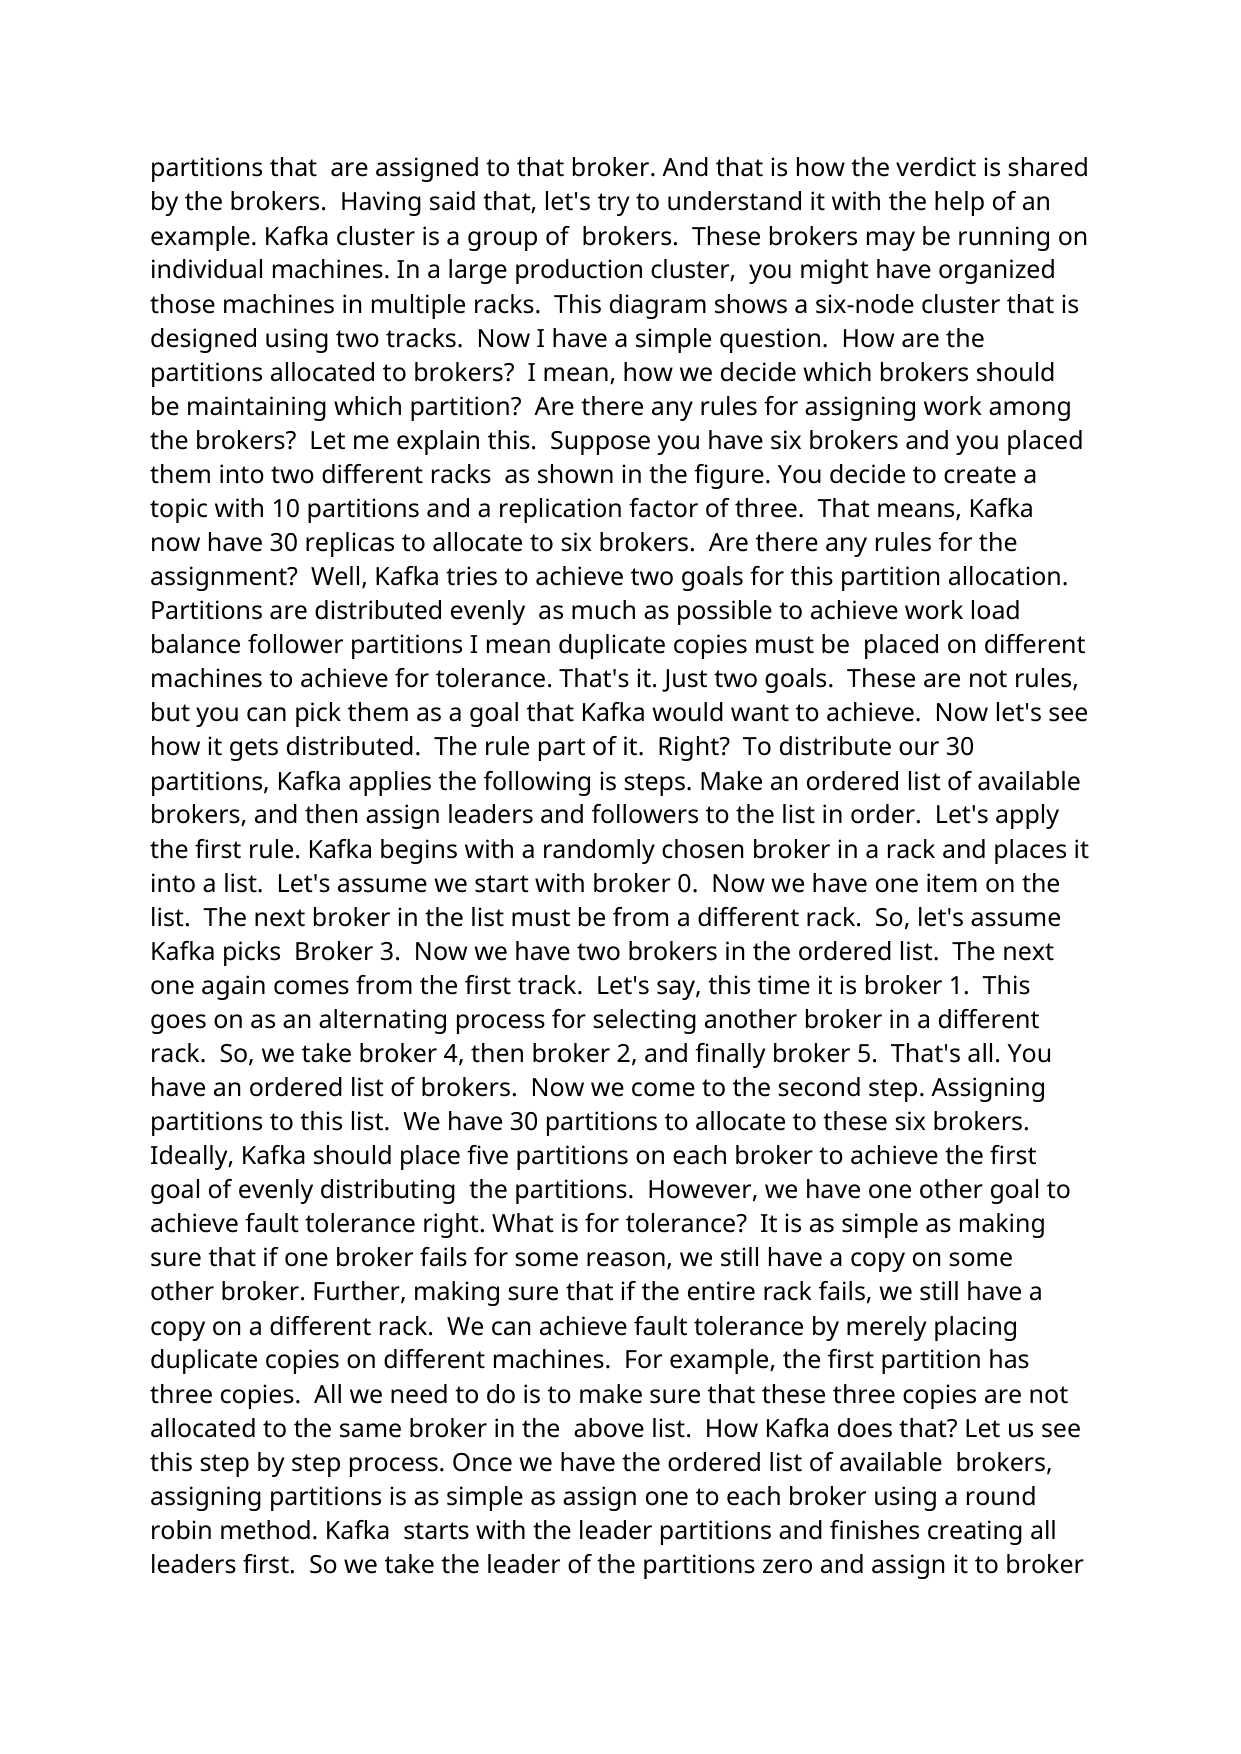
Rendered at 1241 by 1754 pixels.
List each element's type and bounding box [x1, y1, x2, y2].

text [150, 150, 1090, 1581]
